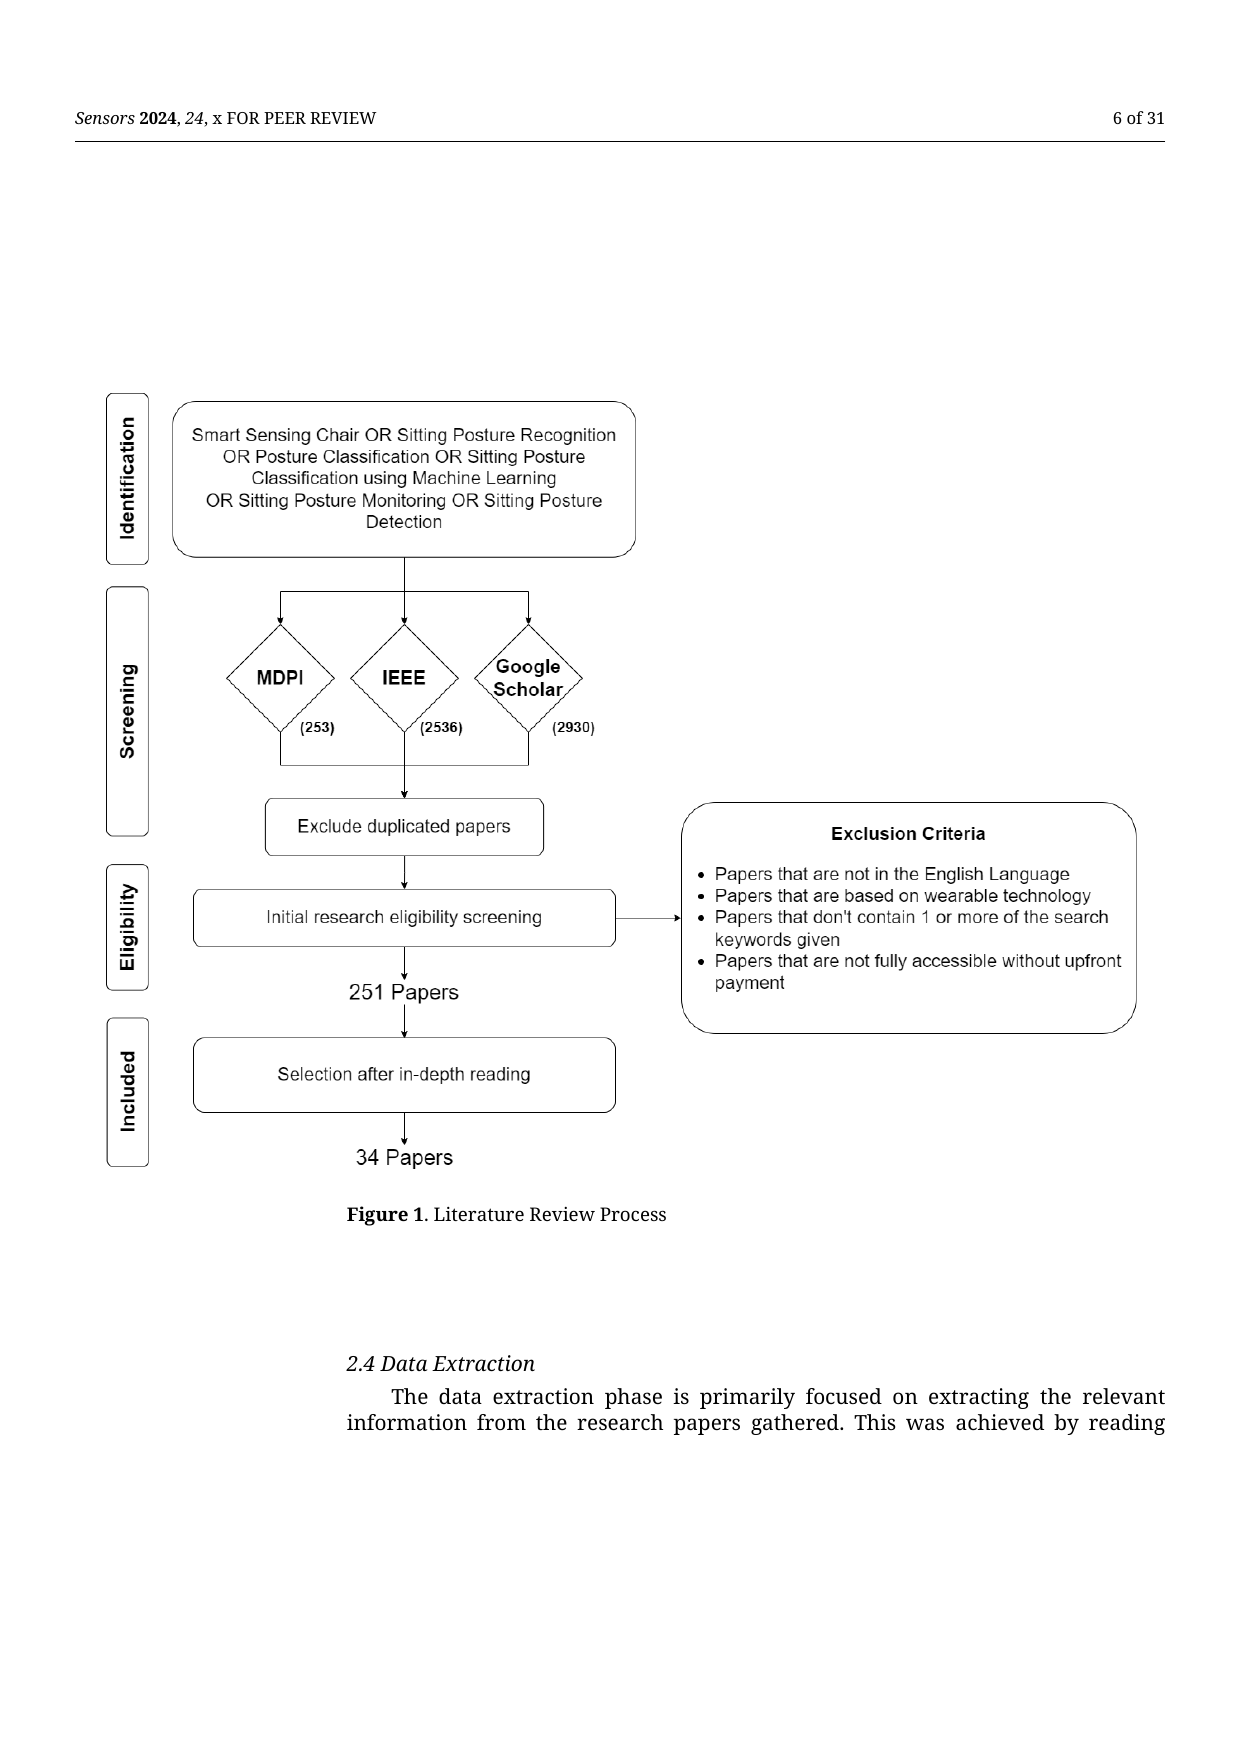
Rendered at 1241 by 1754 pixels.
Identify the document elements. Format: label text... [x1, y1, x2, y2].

picture [106, 393, 1137, 1171]
text Figure 1. Literature Review Process [347, 1202, 1165, 1226]
subtitle 2.4 Data Extraction [347, 1349, 1165, 1376]
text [347, 1383, 1165, 1437]
